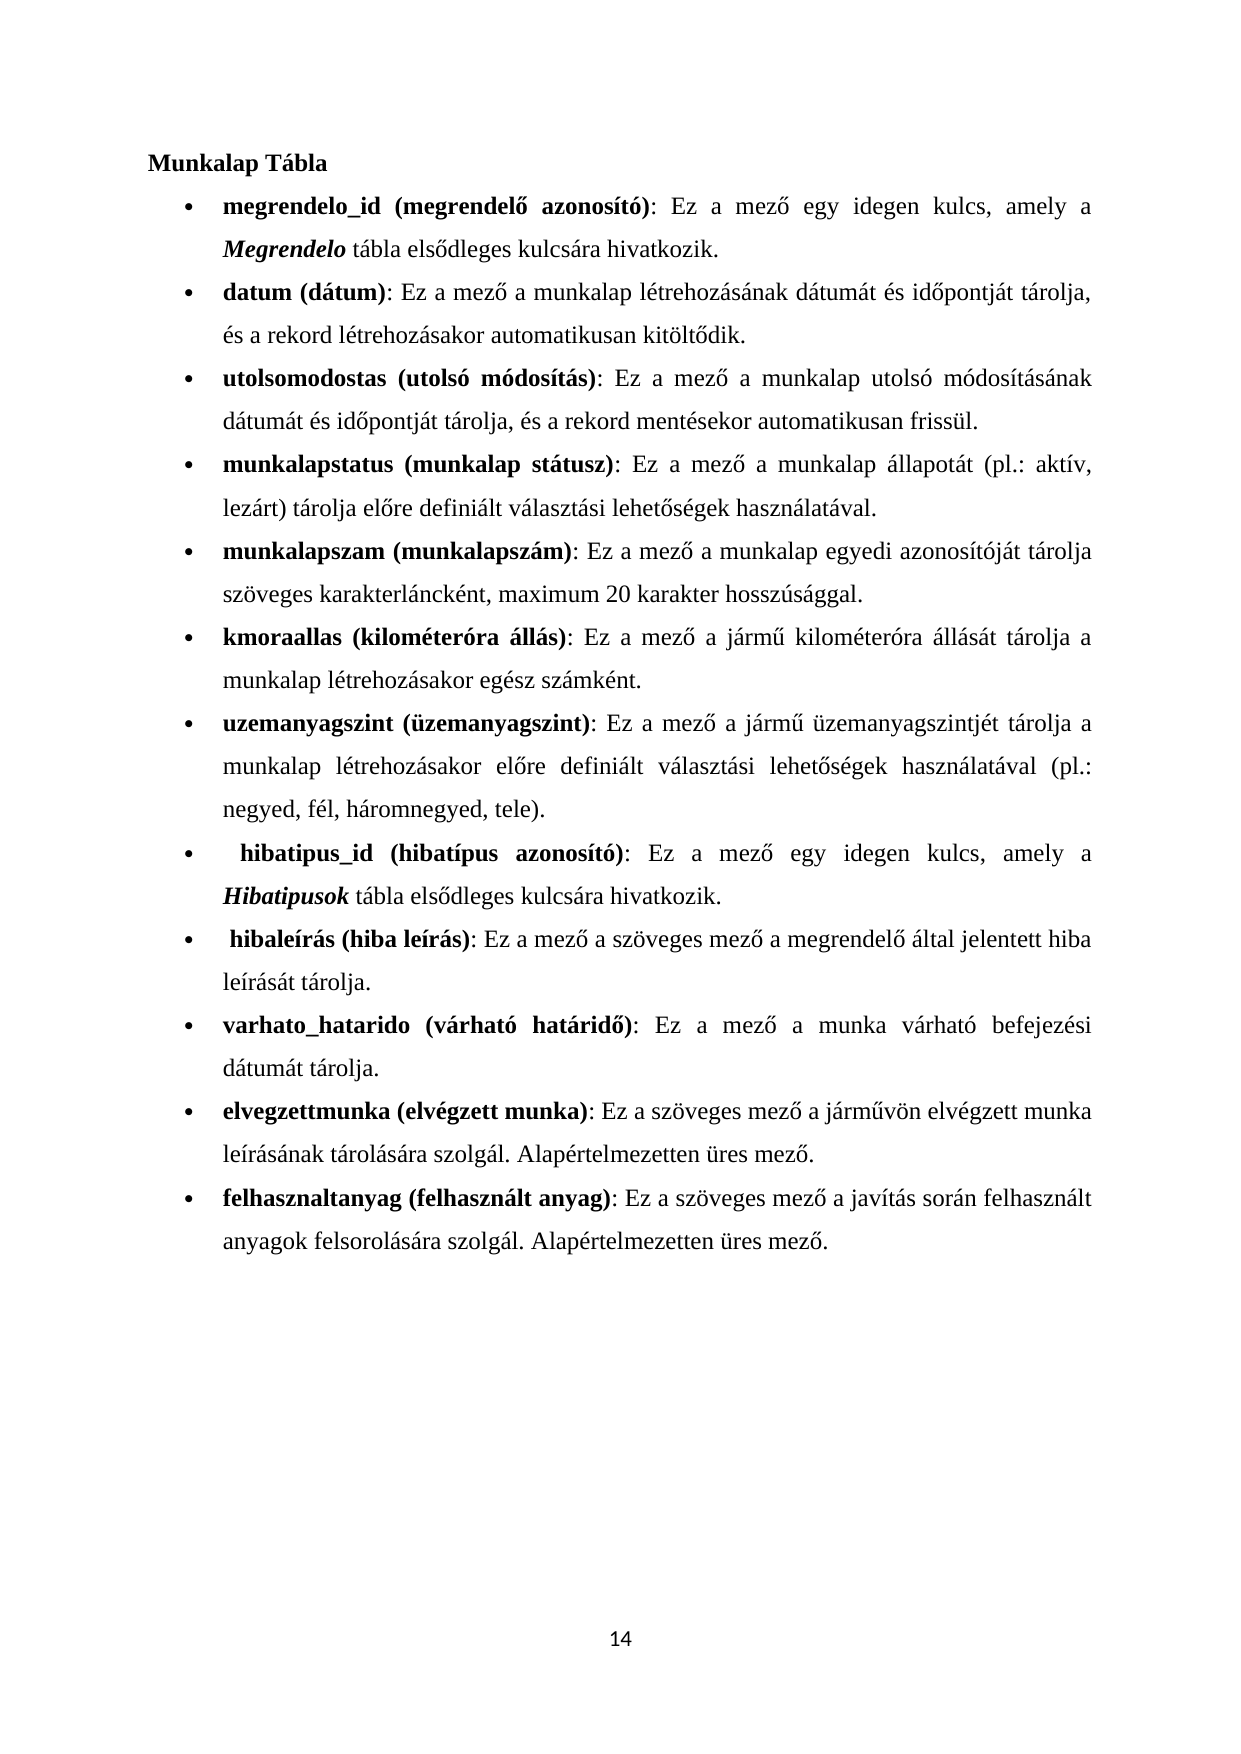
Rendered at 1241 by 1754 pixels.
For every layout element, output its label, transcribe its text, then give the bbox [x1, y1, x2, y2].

list elvegzettmunka (elvégzett munka): Ez a szöveges mező a járművön elvégzett munka leírásának tárolására szolgál. Alapértelmezetten üres mező. [185, 1096, 1092, 1168]
list varhato_hatarido (várható határidő): Ez a mező a munka várható befejezési dátumát tárolja. [185, 1010, 1092, 1082]
list kmoraallas (kilométeróra állás): Ez a mező a jármű kilométeróra állását tárolja a munkalap létrehozásakor egész számként. [185, 622, 1092, 694]
list megrendelo_id (megrendelő azonosító): Ez a mező egy idegen kulcs, amely a Megrendelo tábla elsődleges kulcsára hivatkozik. [185, 191, 1092, 263]
list hibatipus_id (hibatípus azonosító): Ez a mező egy idegen kulcs, amely a Hibatipusok tábla elsődleges kulcsára hivatkozik. [185, 838, 1092, 909]
list felhasznaltanyag (felhasznált anyag): Ez a szöveges mező a javítás során felhasznált anyagok felsorolására szolgál. Alapértelmezetten üres mező. [185, 1183, 1092, 1254]
list utolsomodostas (utolsó módosítás): Ez a mező a munkalap utolsó módosításának dátumát és időpontját tárolja, és a rekord mentésekor automatikusan frissül. [185, 363, 1092, 435]
list datum (dátum): Ez a mező a munkalap létrehozásának dátumát és időpontját tárolja, és a rekord létrehozásakor automatikusan kitöltődik. [185, 277, 1092, 349]
list uzemanyagszint (üzemanyagszint): Ez a mező a jármű üzemanyagszintjét tárolja a munkalap létrehozásakor előre definiált választási lehetőségek használatával (pl.: negyed, fél, háromnegyed, tele). [185, 708, 1092, 823]
list hibaleírás (hiba leírás): Ez a mező a szöveges mező a megrendelő által jelentett hiba leírását tárolja. [185, 924, 1092, 996]
list munkalapszam (munkalapszám): Ez a mező a munkalap egyedi azonosítóját tárolja szöveges karakterláncként, maximum 20 karakter hosszúsággal. [185, 536, 1092, 608]
list munkalapstatus (munkalap státusz): Ez a mező a munkalap állapotát (pl.: aktív, lezárt) tárolja előre definiált választási lehetőségek használatával. [185, 449, 1092, 521]
text Munkalap Tábla [148, 148, 1092, 176]
